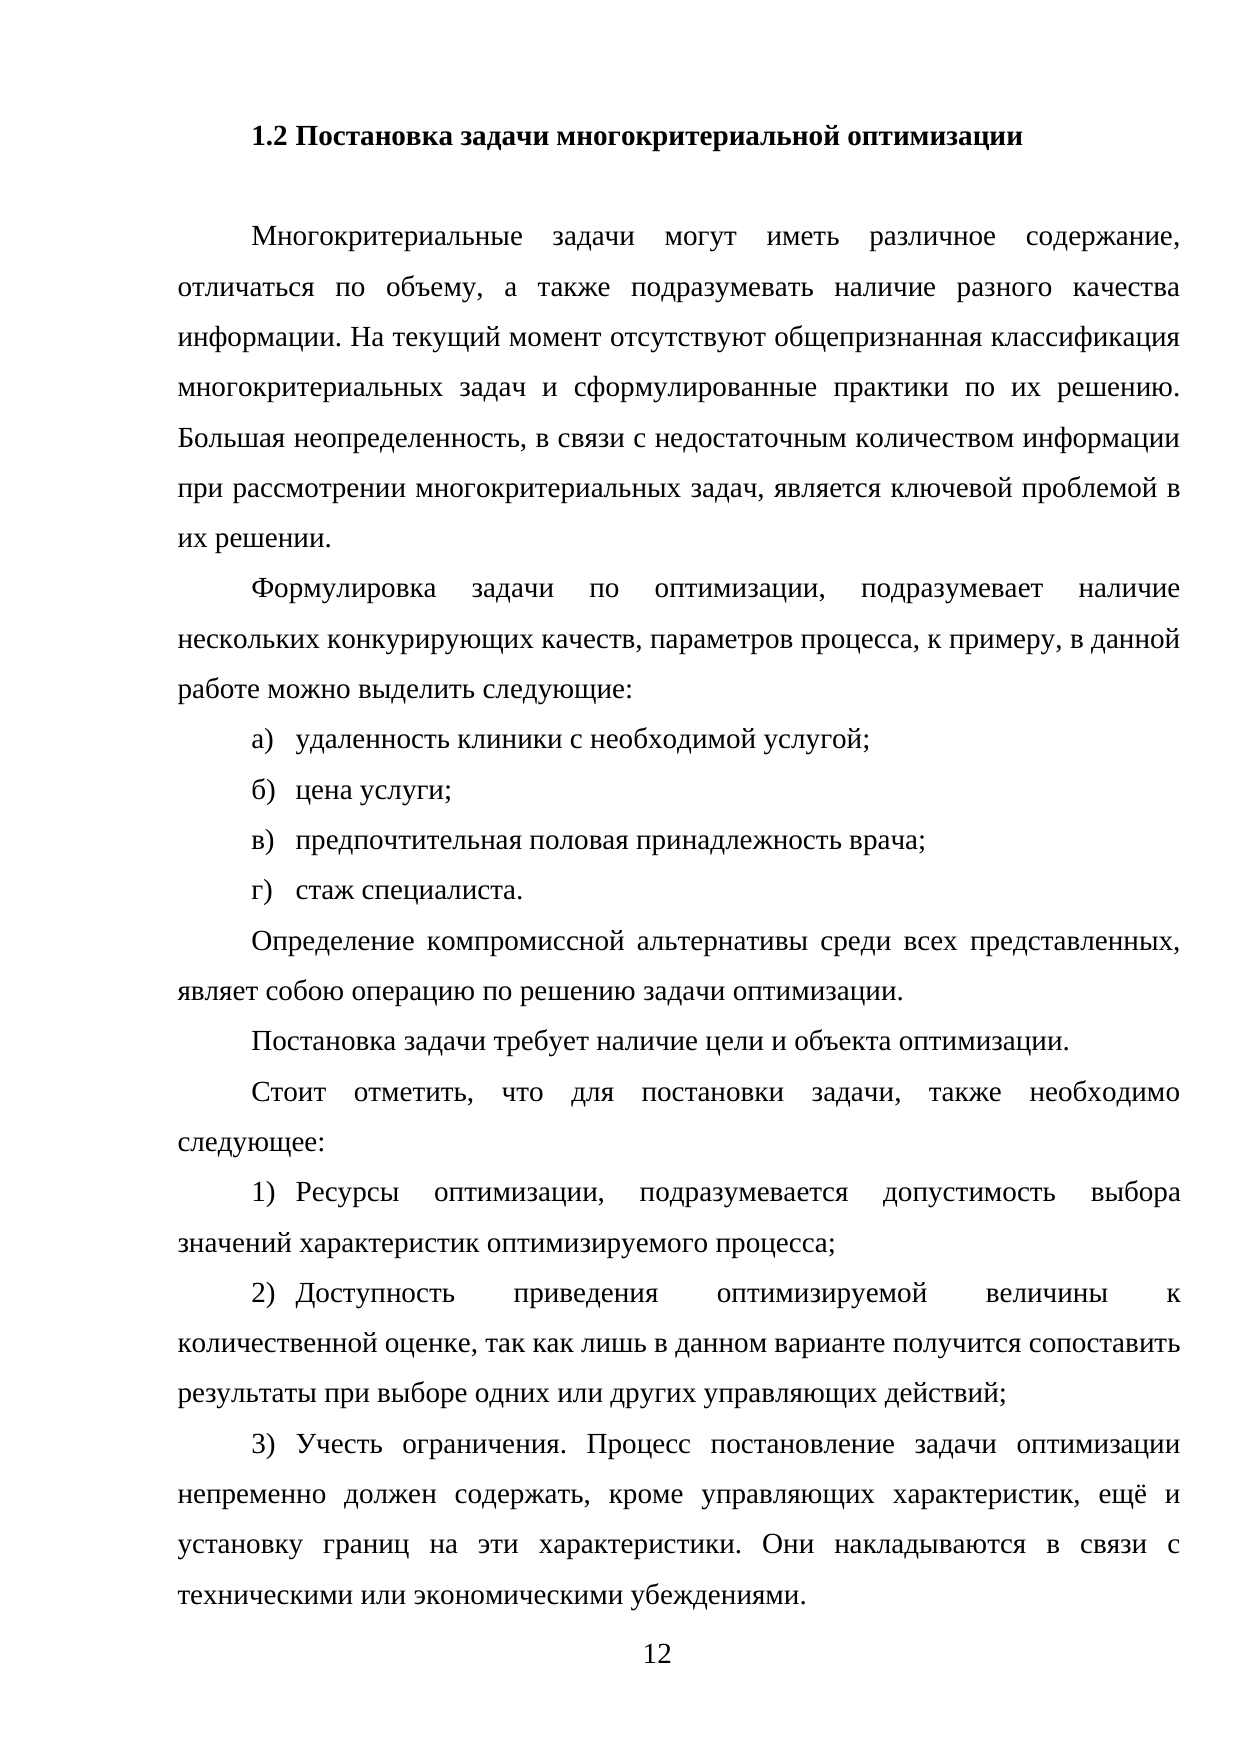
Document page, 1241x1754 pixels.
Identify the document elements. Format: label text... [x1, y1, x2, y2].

list Учесть ограничения. Процесс постановление задачи оптимизации непременно должен содержать, кроме управляющих характеристик, ещё и установку границ на эти характеристики. Они накладываются в связи с техническими или экономическими убеждениями. [177, 1426, 1181, 1610]
list цена услуги; [177, 772, 1181, 805]
list стаж специалиста. [177, 872, 1181, 906]
text Многокритериальные задачи могут иметь различное содержание, отличаться по объему, а также подразумевать наличие разного качества информации. На текущий момент отсутствуют общепризнанная классификация многокритериальных задач и сформулированные практики по их решению. Большая неопределенность, в связи с недостаточным количеством информации при рассмотрении многокритериальных задач, является ключевой проблемой в их решении. [177, 218, 1181, 554]
text Определение компромиссной альтернативы среди всех представленных, являет собою операцию по решению задачи оптимизации. [177, 923, 1181, 1007]
text Стоит отметить, что для постановки задачи, также необходимо следующее: [177, 1074, 1181, 1158]
list Доступность приведения оптимизируемой величины к количественной оценке, так как лишь в данном варианте получится сопоставить результаты при выборе одних или других управляющих действий; [177, 1275, 1181, 1409]
list Ресурсы оптимизации, подразумевается допустимость выбора значений характеристик оптимизируемого процесса; [177, 1174, 1181, 1258]
text Постановка задачи требует наличие цели и объекта оптимизации. [177, 1023, 1181, 1057]
text Формулировка задачи по оптимизации, подразумевает наличие нескольких конкурирующих качеств, параметров процесса, к примеру, в данной работе можно выделить следующие: [177, 571, 1181, 705]
subtitle Постановка задачи многокритериальной оптимизации [177, 118, 1181, 152]
list предпочтительная половая принадлежность врача; [177, 822, 1181, 856]
list удаленность клиники с необходимой услугой; [177, 722, 1181, 755]
